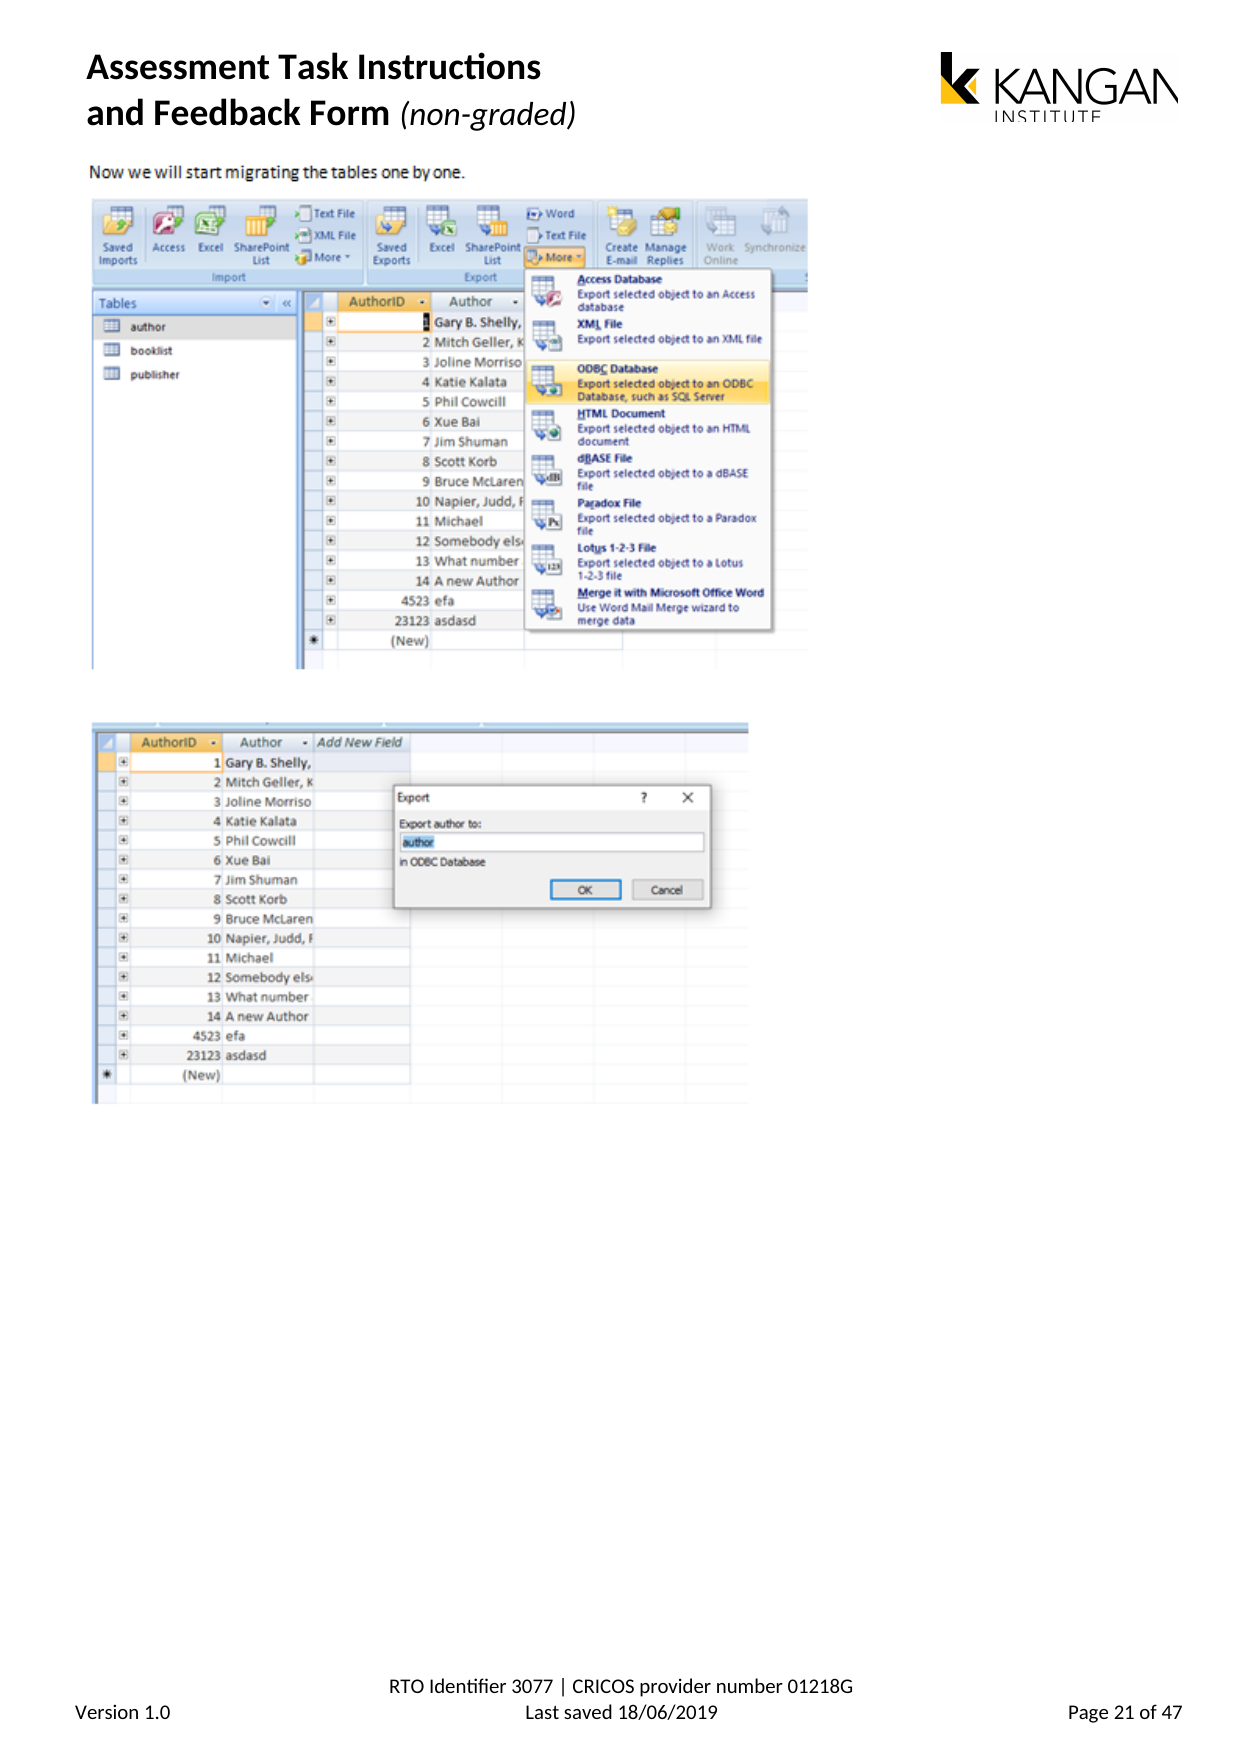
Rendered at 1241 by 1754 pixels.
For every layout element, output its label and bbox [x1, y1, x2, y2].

picture [940, 52, 1178, 122]
picture [75, 155, 844, 1162]
